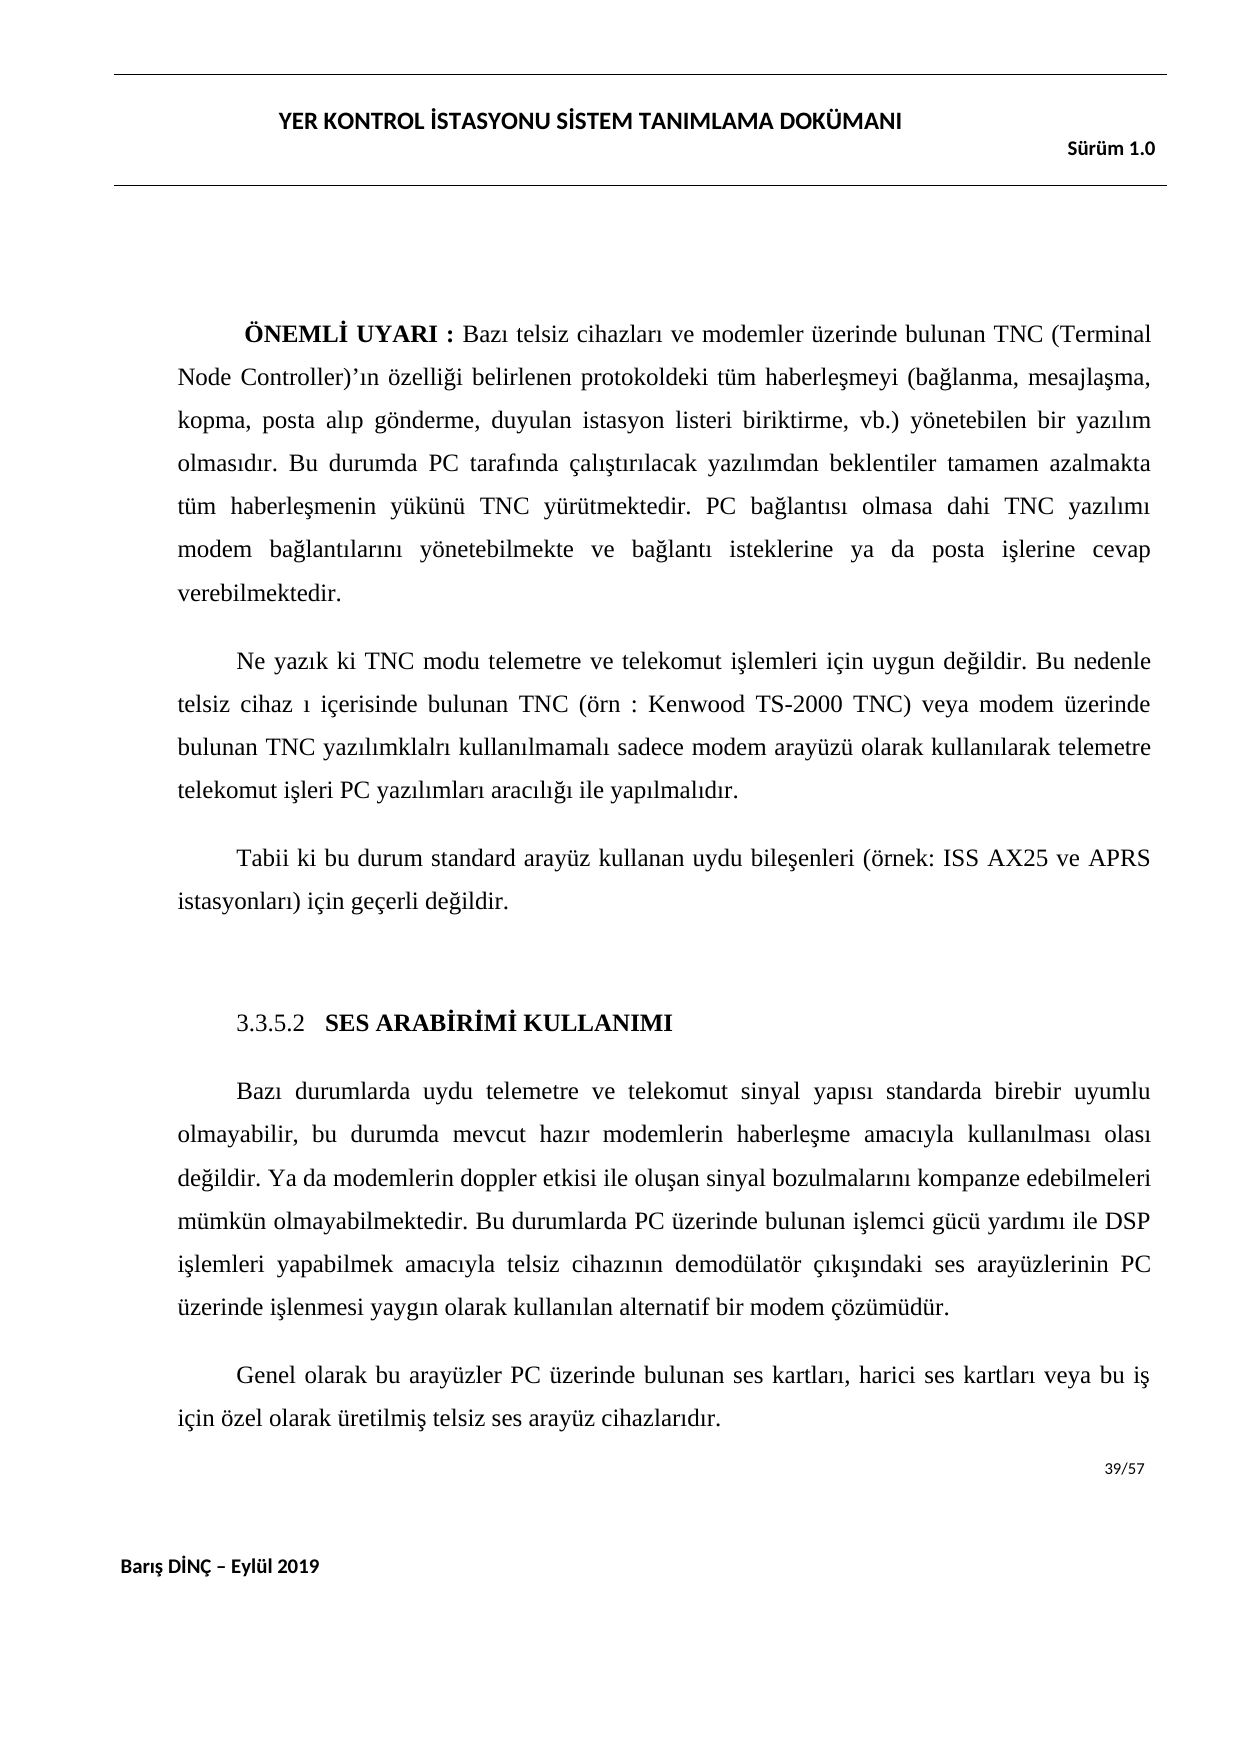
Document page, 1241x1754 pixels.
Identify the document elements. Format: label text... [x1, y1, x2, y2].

text Genel olarak bu arayüzler PC üzerinde bulunan ses kartları, harici ses kartları veya bu iş için özel olarak üretilmiş telsiz ses arayüz cihazlarıdır. [177, 1360, 1152, 1432]
text Ne yazık ki TNC modu telemetre ve telekomut işlemleri için uygun değildir. Bu nedenle telsiz cihaz ı içerisinde bulunan TNC (örn : Kenwood TS-2000 TNC) veya modem üzerinde bulunan TNC yazılımklalrı kullanılmamalı sadece modem arayüzü olarak kullanılarak telemetre telekomut işleri PC yazılımları aracılığı ile yapılmalıdır. [177, 646, 1152, 804]
text Bazı durumlarda uydu telemetre ve telekomut sinyal yapısı standarda birebir uyumlu olmayabilir, bu durumda mevcut hazır modemlerin haberleşme amacıyla kullanılması olası değildir. Ya da modemlerin doppler etkisi ile oluşan sinyal bozulmalarını kompanze edebilmeleri mümkün olmayabilmektedir. Bu durumlarda PC üzerinde bulunan işlemci gücü yardımı ile DSP işlemleri yapabilmek amacıyla telsiz cihazının demodülatör çıkışındaki ses arayüzlerinin PC üzerinde işlenmesi yaygın olarak kullanılan alternatif bir modem çözümüdür. [177, 1076, 1152, 1321]
subtitle SES ARABİRİMİ KULLANIMI [177, 1008, 1152, 1037]
text Tabii ki bu durum standard arayüz kullanan uydu bileşenleri (örnek: ISS AX25 ve APRS istasyonları) için geçerli değildir. [177, 843, 1152, 915]
text ÖNEMLİ UYARI : Bazı telsiz cihazları ve modemler üzerinde bulunan TNC (Terminal Node Controller)’ın özelliği belirlenen protokoldeki tüm haberleşmeyi (bağlanma, mesajlaşma, kopma, posta alıp gönderme, duyulan istasyon listeri biriktirme, vb.) yönetebilen bir yazılım olmasıdır. Bu durumda PC tarafında çalıştırılacak yazılımdan beklentiler tamamen azalmakta tüm haberleşmenin yükünü TNC yürütmektedir. PC bağlantısı olmasa dahi TNC yazılımı modem bağlantılarını yönetebilmekte ve bağlantı isteklerine ya da posta işlerine cevap verebilmektedir. [177, 319, 1152, 606]
